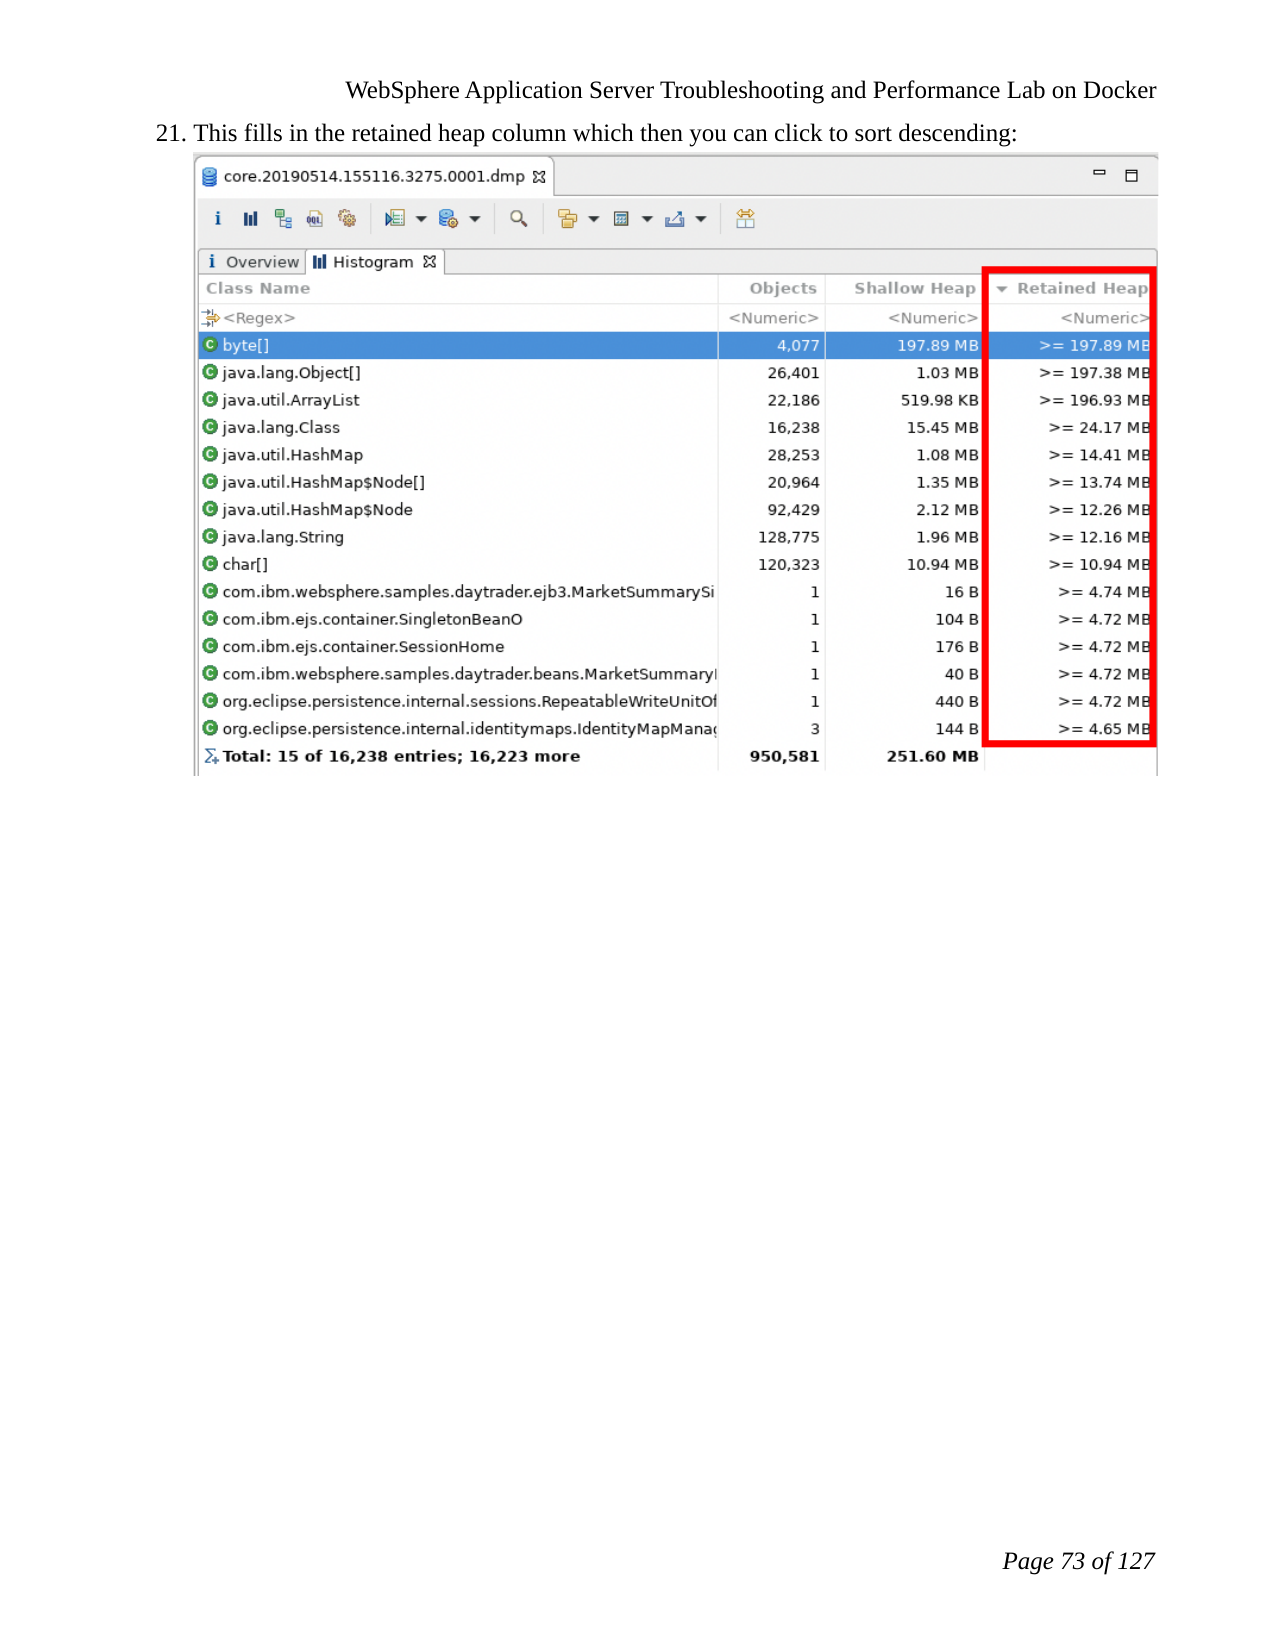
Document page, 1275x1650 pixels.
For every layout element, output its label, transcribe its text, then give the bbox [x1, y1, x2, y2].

picture [193, 152, 1159, 776]
